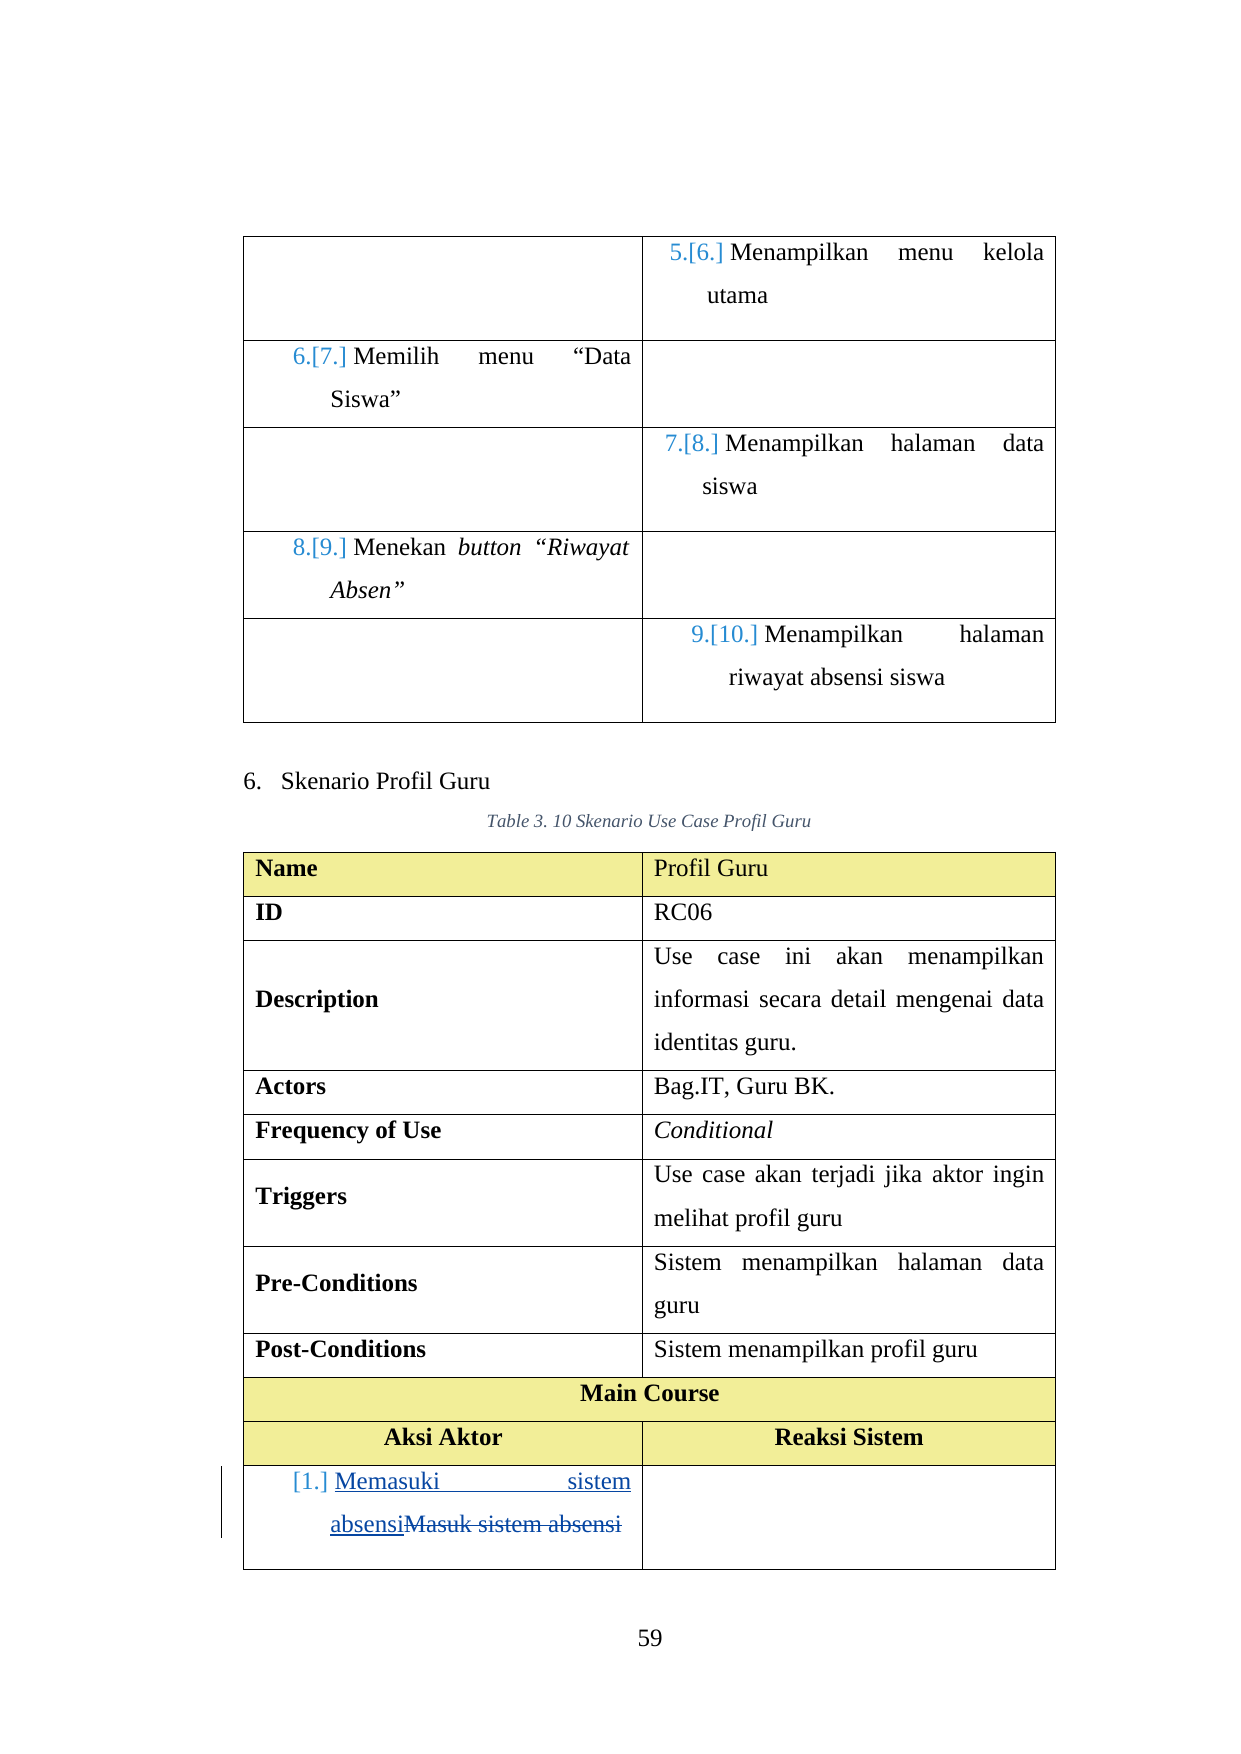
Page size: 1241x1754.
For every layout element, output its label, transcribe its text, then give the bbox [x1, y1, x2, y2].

table_header Name [244, 853, 642, 896]
table_cell [244, 237, 642, 340]
table_cell Conditional [643, 1115, 1055, 1158]
table_cell Pre-Conditions [244, 1247, 642, 1333]
table_cell Sistem menampilkan halaman data guru [643, 1247, 1055, 1333]
table_cell Memilih menu “Data Siswa” [244, 341, 642, 427]
table_cell Sistem menampilkan profil guru [643, 1334, 1055, 1377]
table_cell RC06 [643, 897, 1055, 940]
table_cell Use case akan terjadi jika aktor ingin melihat profil guru [643, 1160, 1055, 1246]
table_cell Frequency of Use [244, 1115, 642, 1158]
table_cell Reaksi Sistem [643, 1422, 1055, 1465]
table_cell Menekan button “Riwayat Absen” [244, 532, 642, 618]
table_cell Triggers [244, 1160, 642, 1246]
table_cell [643, 532, 1055, 618]
table_cell Actors [244, 1071, 642, 1114]
list Skenario Profil Guru [243, 766, 1063, 795]
table_cell ID [244, 897, 642, 940]
table_cell [244, 619, 642, 722]
table_cell Menampilkan halaman data siswa [643, 428, 1055, 531]
table_cell Bag.IT, Guru BK. [643, 1071, 1055, 1114]
table_cell [244, 1466, 642, 1569]
table_cell Post-Conditions [244, 1334, 642, 1377]
table_cell [643, 1466, 1055, 1569]
table_cell Main Course [244, 1378, 1055, 1421]
table_cell Aksi Aktor [244, 1422, 642, 1465]
table_cell [643, 341, 1055, 427]
table_cell Menampilkan menu kelola utama [643, 237, 1055, 340]
table_header Profil Guru [643, 853, 1055, 896]
table_cell Use case ini akan menampilkan informasi secara detail mengenai data identitas guru. [643, 941, 1055, 1070]
table_cell Menampilkan halaman riwayat absensi siswa [643, 619, 1055, 722]
table_cell Description [244, 941, 642, 1070]
table_cell [244, 428, 642, 531]
